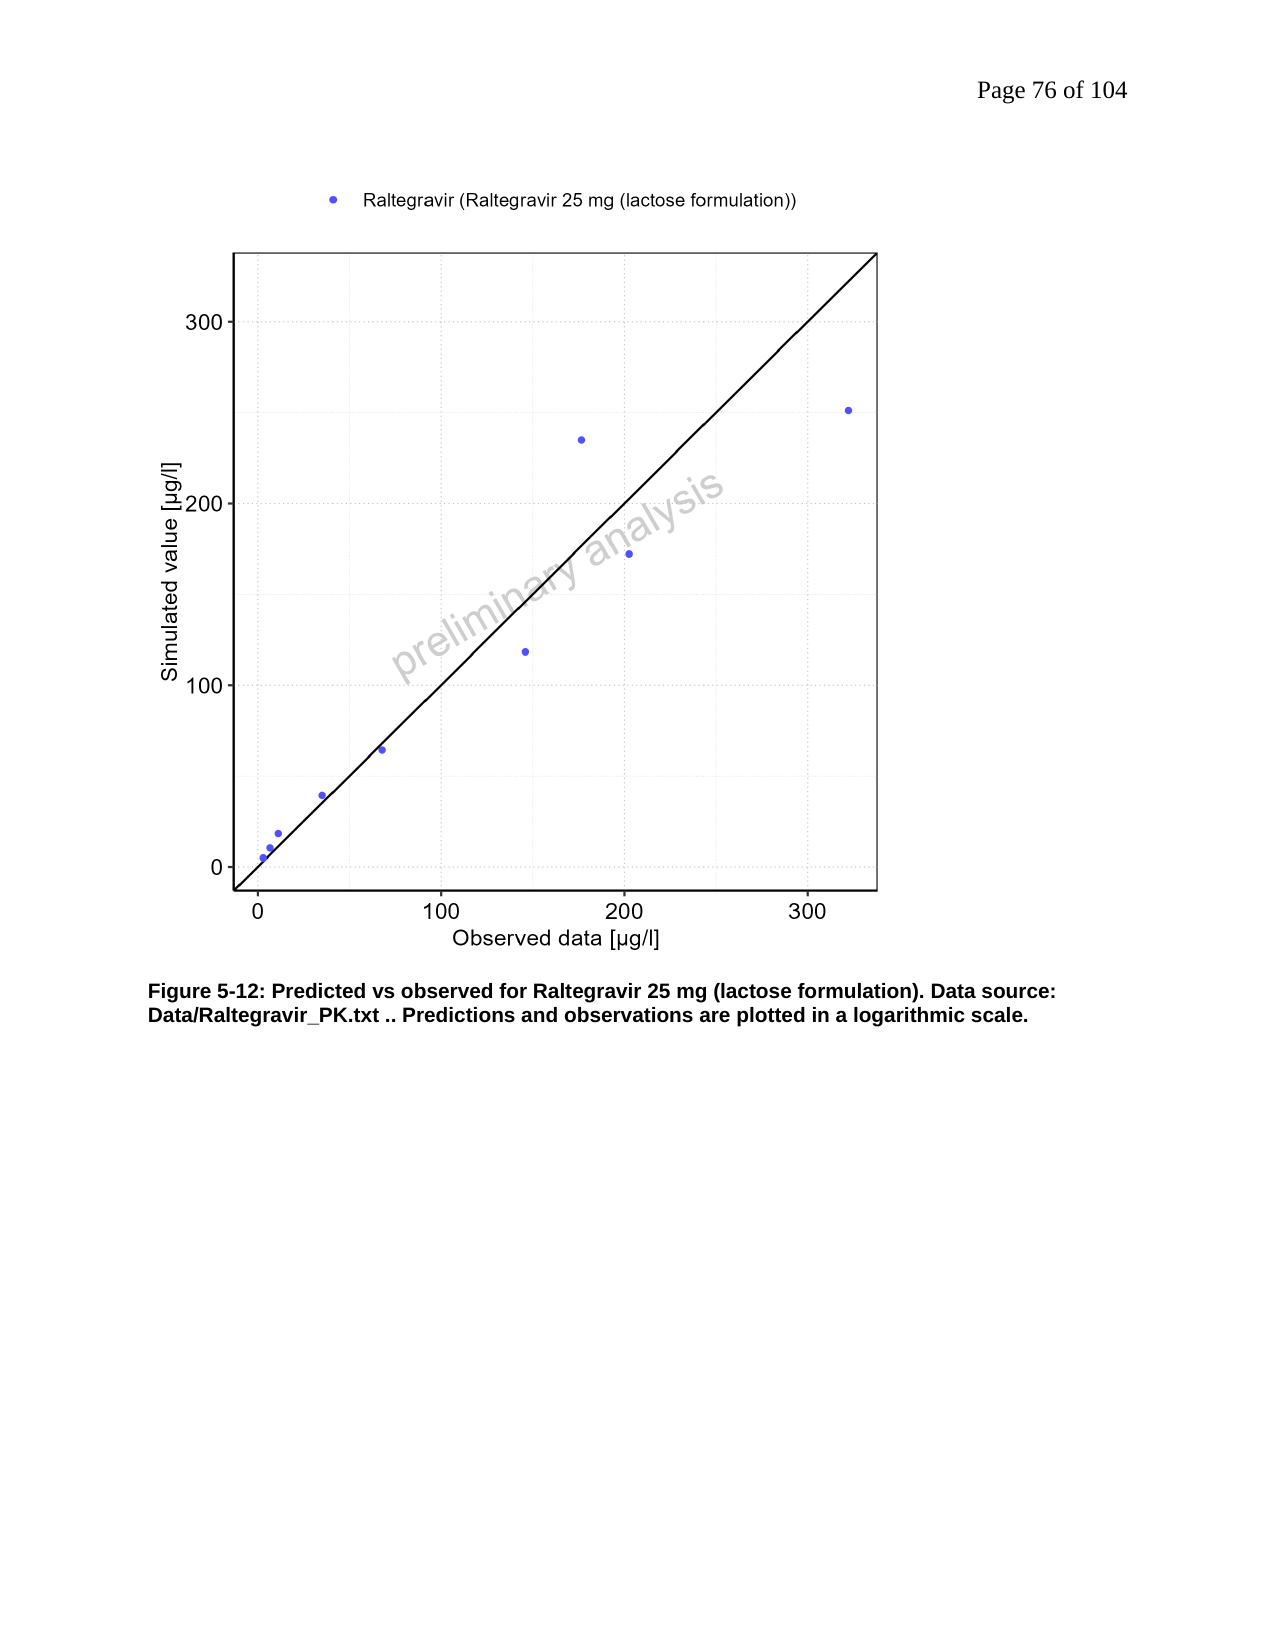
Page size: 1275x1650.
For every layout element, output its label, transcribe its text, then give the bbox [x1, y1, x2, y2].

picture [147, 147, 889, 959]
text Figure 5-12: Predicted vs observed for Raltegravir 25 mg (lactose formulation). Data source: Data/Raltegravir_PK.txt .. Predictions and observations are plotted in a logarithmic scale. [148, 979, 1127, 1027]
